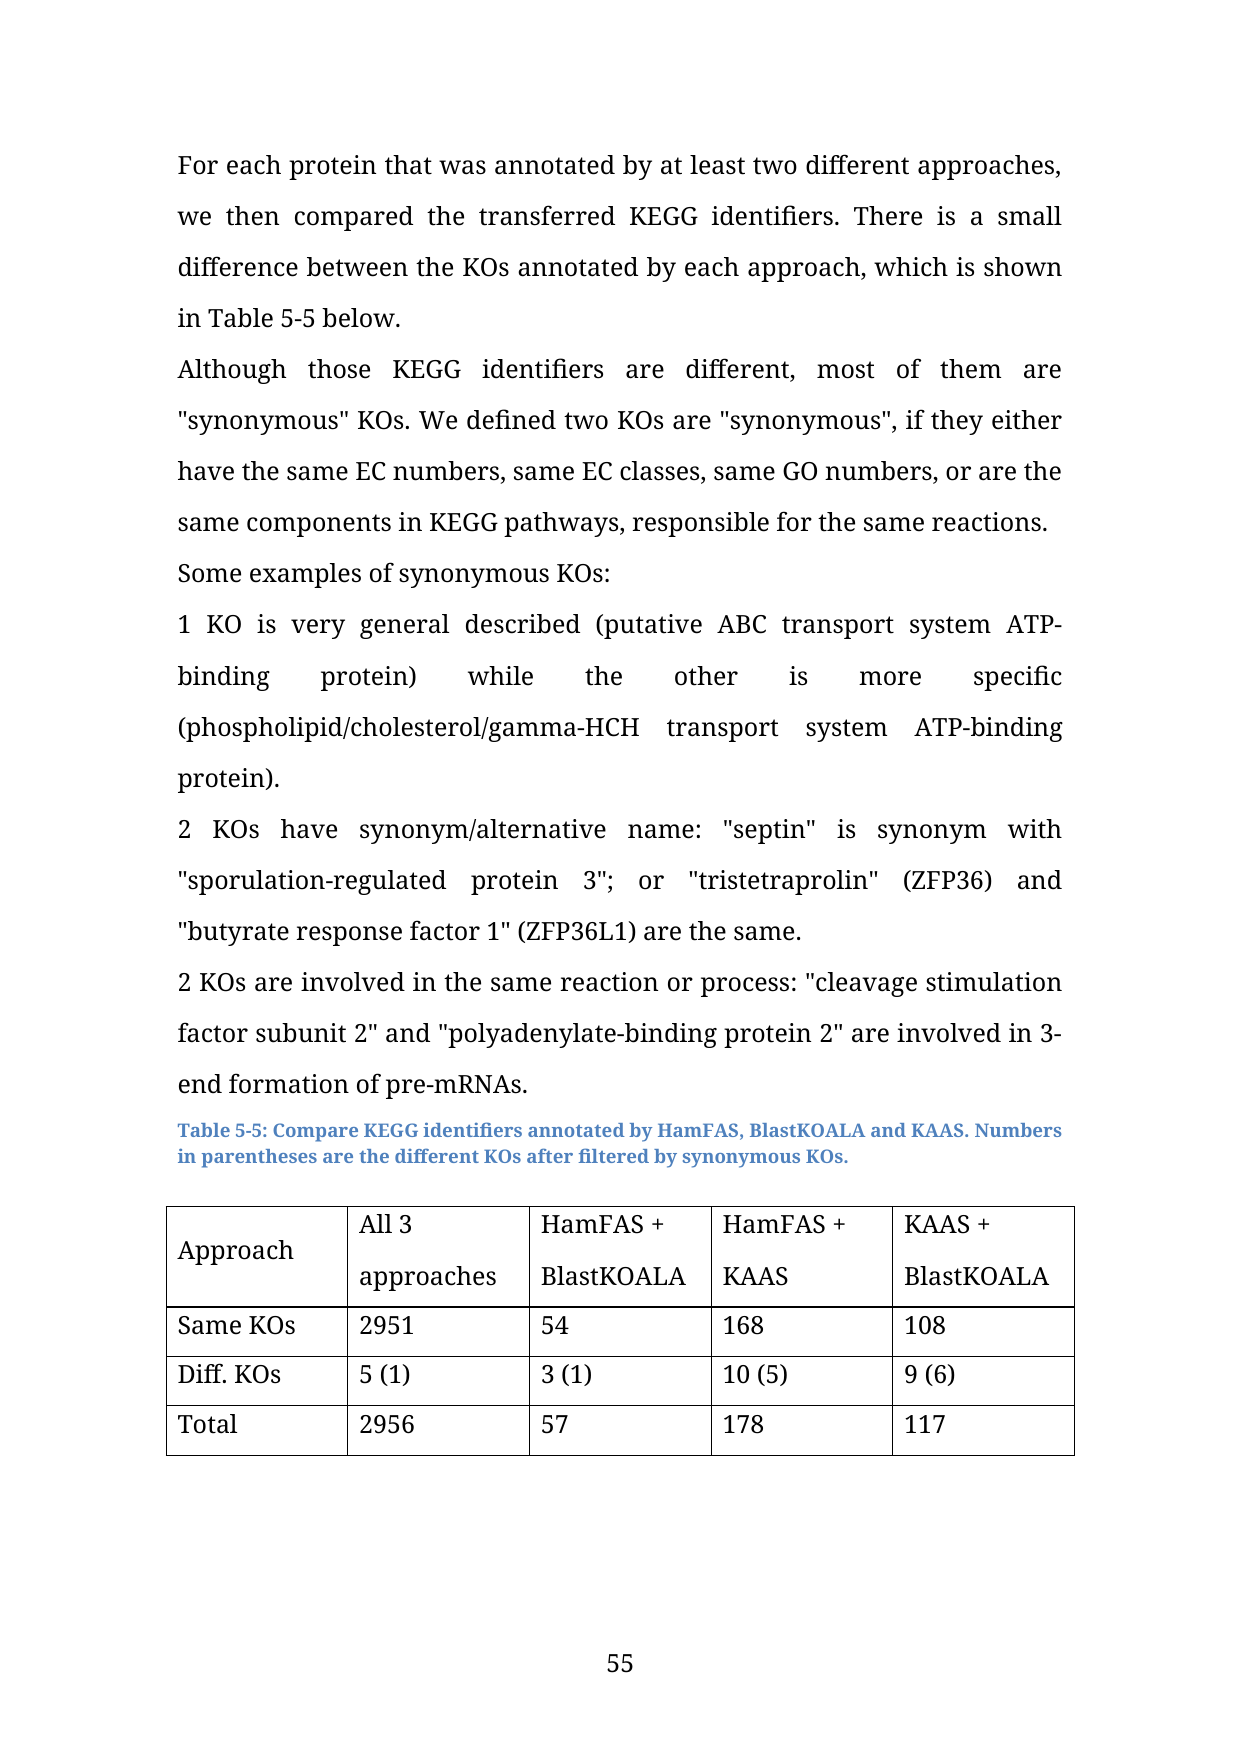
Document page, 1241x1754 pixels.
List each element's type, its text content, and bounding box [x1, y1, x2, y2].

table_header Approach [167, 1207, 347, 1306]
table_header All 3 approaches [348, 1207, 529, 1306]
table_cell 108 [893, 1308, 1074, 1356]
table_header HamFAS + KAAS [712, 1207, 892, 1306]
table_cell 2956 [348, 1406, 529, 1454]
table_cell 117 [893, 1406, 1074, 1454]
table_cell 57 [530, 1406, 711, 1454]
table_header HamFAS + BlastKOALA [530, 1207, 711, 1306]
text 2 KOs are involved in the same reaction or process: "cleavage stimulation factor subunit 2" and "polyadenylate-binding protein 2" are involved in 3-end formation of pre-mRNAs. [177, 964, 1063, 1101]
table_cell 3 (1) [530, 1357, 711, 1405]
table_cell 178 [712, 1406, 892, 1454]
text Some examples of synonymous KOs: [177, 556, 1063, 590]
text 2 KOs have synonym/alternative name: "septin" is synonym with "sporulation-regulated protein 3"; or "tristetraprolin" (ZFP36) and "butyrate response factor 1" (ZFP36L1) are the same. [177, 811, 1063, 947]
table_cell 2951 [348, 1308, 529, 1356]
table_cell 168 [712, 1308, 892, 1356]
table_cell 10 (5) [712, 1357, 892, 1405]
table_cell 5 (1) [348, 1357, 529, 1405]
table_cell 9 (6) [893, 1357, 1074, 1405]
table_header KAAS + BlastKOALA [893, 1207, 1074, 1306]
text 1 KO is very general described (putative ABC transport system ATP-binding protein) while the other is more specific (phospholipid/cholesterol/gamma-HCH transport system ATP-binding protein). [177, 607, 1063, 794]
table_cell Diff. KOs [167, 1357, 347, 1405]
table_cell 54 [530, 1308, 711, 1356]
table_cell Same KOs [167, 1308, 347, 1356]
table_cell Total [167, 1406, 347, 1454]
text Although those KEGG identifiers are different, most of them are "synonymous" KOs. We defined two KOs are "synonymous", if they either have the same EC numbers, same EC classes, same GO numbers, or are the same components in KEGG pathways, responsible for the same reactions. [177, 352, 1063, 539]
